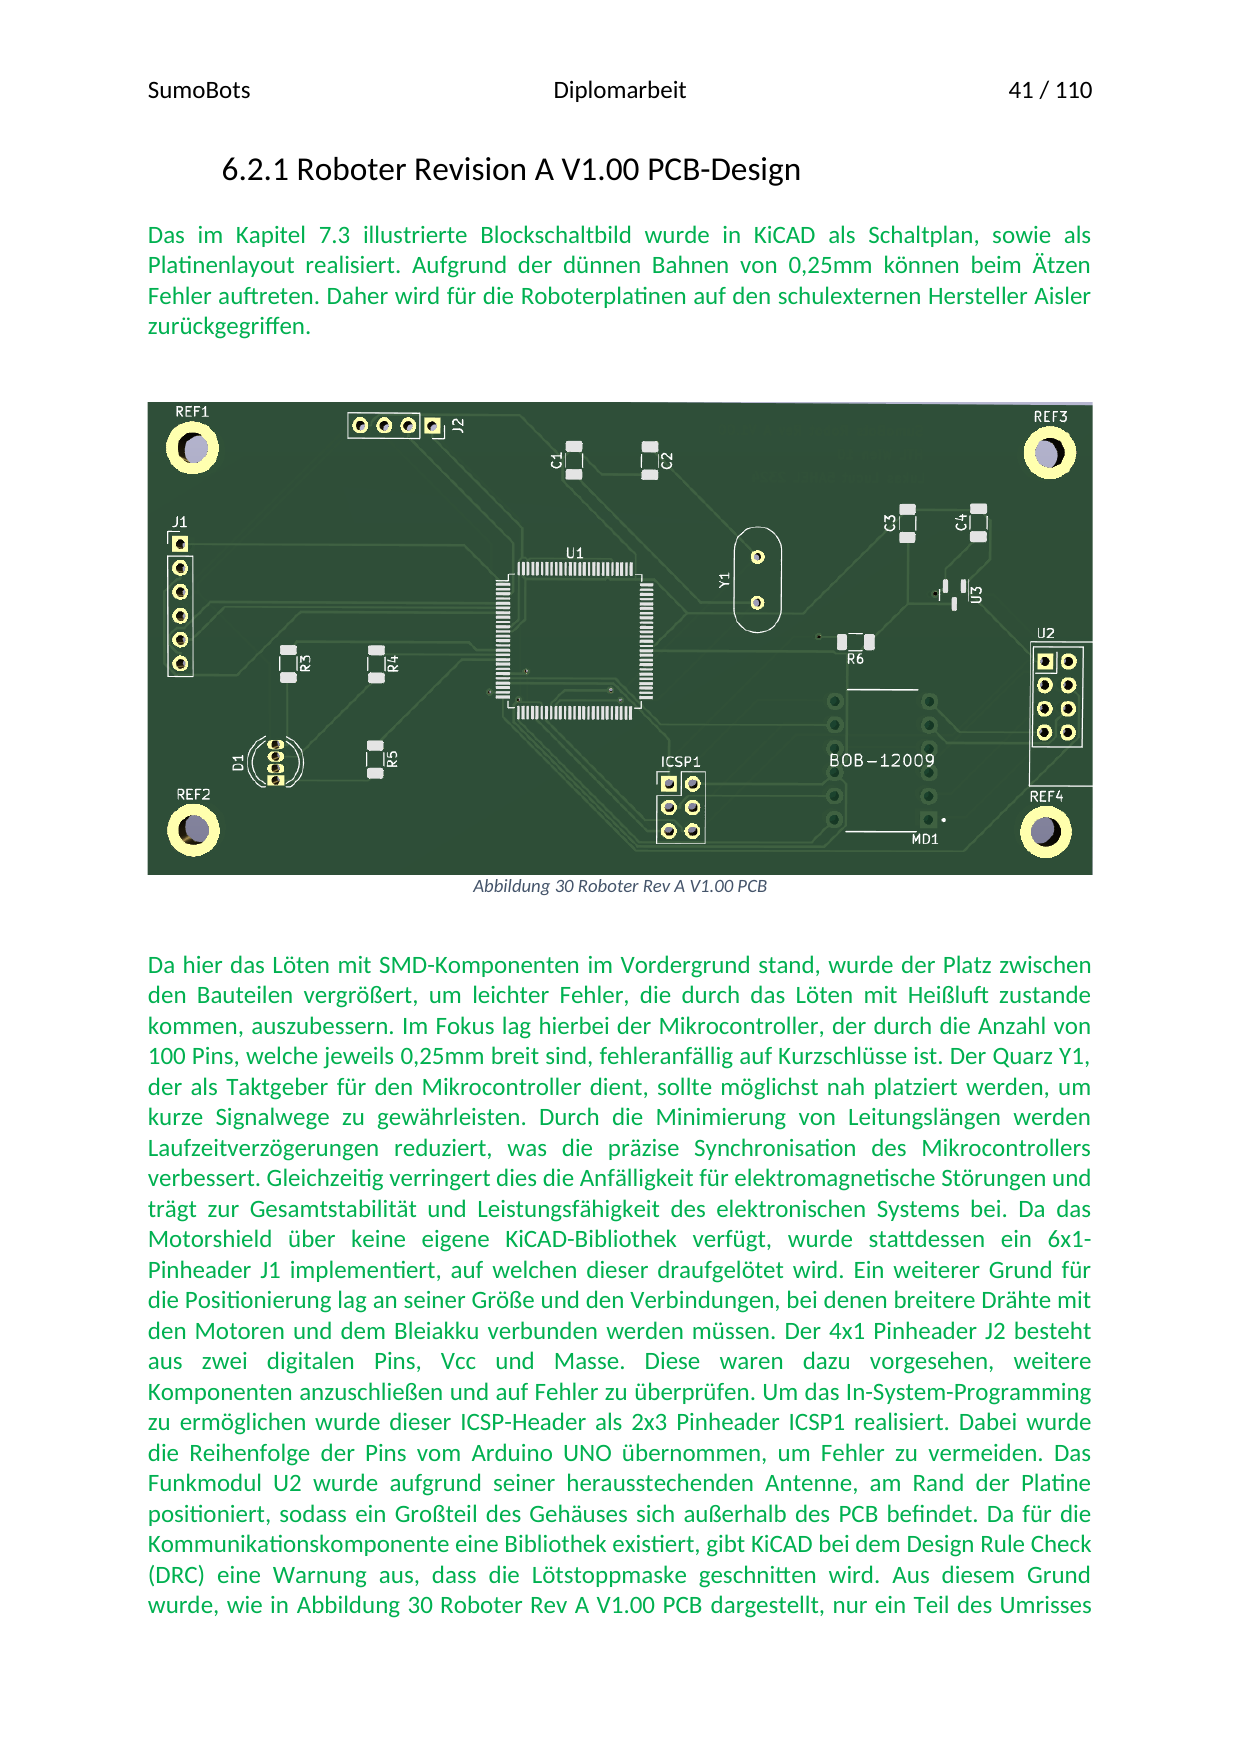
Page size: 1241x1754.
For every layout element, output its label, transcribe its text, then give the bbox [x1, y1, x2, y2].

picture [147, 402, 1093, 875]
text Das im Kapitel 7.3 illustrierte Blockschaltbild wurde in KiCAD als Schaltplan, sowie als Platinenlayout realisiert. Aufgrund der dünnen Bahnen von 0,25mm können beim Ätzen Fehler auftreten. Daher wird für die Roboterplatinen auf den schulexternen Hersteller Aisler zurückgegriffen. [148, 219, 1093, 341]
subtitle Roboter Revision A V1.00 PCB-Design [221, 148, 1093, 188]
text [148, 949, 1093, 1620]
